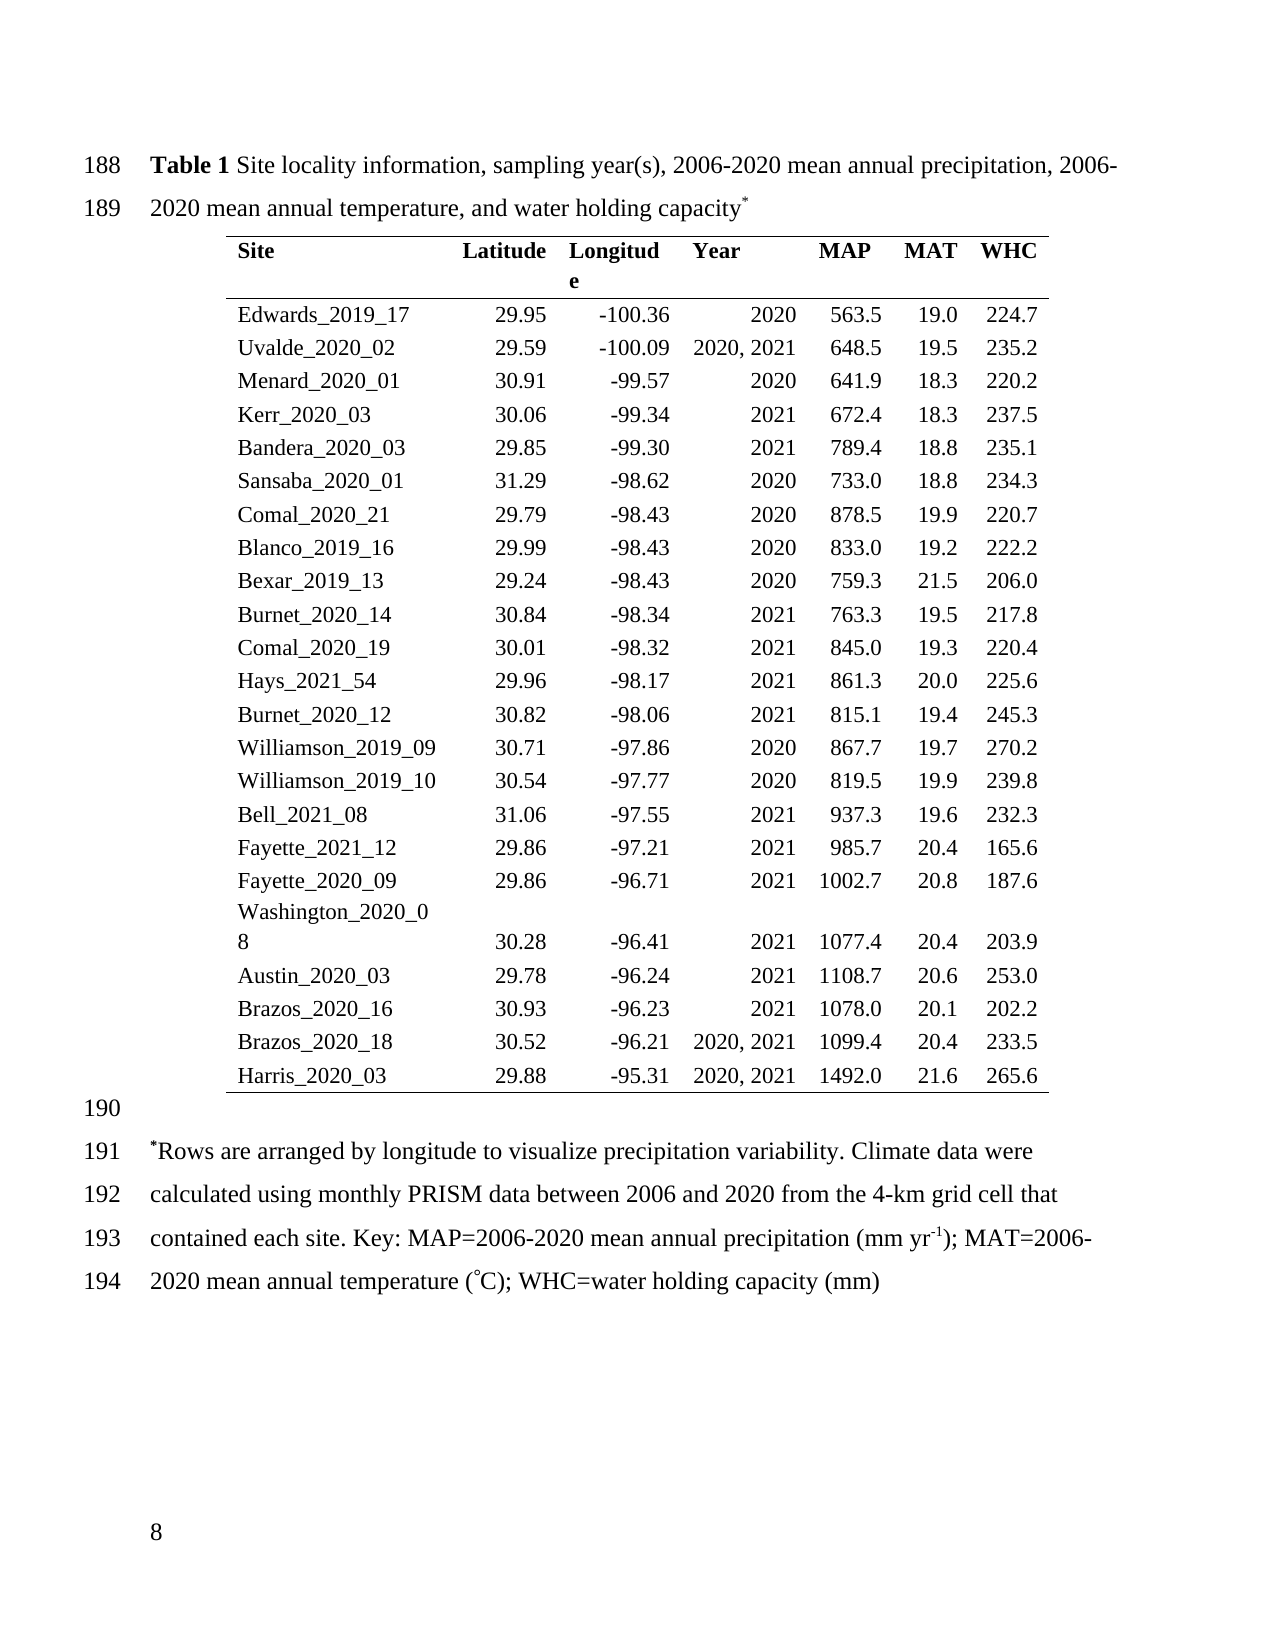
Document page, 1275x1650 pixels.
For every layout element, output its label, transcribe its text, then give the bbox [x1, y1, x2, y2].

table_cell 30.84 [451, 598, 558, 631]
table_cell 21.6 [893, 1059, 969, 1092]
table_cell -97.55 [558, 798, 681, 831]
table_cell Burnet_2020_12 [226, 698, 451, 731]
text Table 1 Site locality information, sampling year(s), 2006-2020 mean annual precipitation, 2006-2020 mean annual temperature, and water holding capacity* [150, 150, 1125, 222]
table_cell -97.21 [558, 831, 681, 865]
table_cell -98.34 [558, 598, 681, 631]
table_cell 19.4 [893, 698, 969, 731]
table_header MAP [808, 237, 893, 298]
table_cell -96.71 [558, 865, 681, 898]
table_cell 29.96 [451, 665, 558, 698]
table_cell 759.3 [808, 565, 893, 598]
table_cell -98.62 [558, 465, 681, 498]
table_cell 20.0 [893, 665, 969, 698]
table_cell 30.93 [451, 992, 558, 1026]
table_cell 235.2 [969, 331, 1049, 365]
table_cell 2020 [681, 765, 807, 798]
table_cell Sansaba_2020_01 [226, 465, 451, 498]
table_cell 29.95 [451, 299, 558, 331]
table_header Longitude [558, 237, 681, 298]
table_cell 20.8 [893, 865, 969, 898]
table_cell 30.71 [451, 731, 558, 765]
table_cell 265.6 [969, 1059, 1049, 1092]
table_cell 224.7 [969, 299, 1049, 331]
table_cell -96.24 [558, 959, 681, 992]
table_cell 563.5 [808, 299, 893, 331]
table_cell -96.41 [558, 898, 681, 959]
table_cell 19.7 [893, 731, 969, 765]
table_cell 18.3 [893, 365, 969, 398]
table_cell 235.1 [969, 431, 1049, 465]
table_cell 815.1 [808, 698, 893, 731]
table_cell Hays_2021_54 [226, 665, 451, 698]
table_cell 2020 [681, 531, 807, 565]
table_cell 31.06 [451, 798, 558, 831]
table_cell Bell_2021_08 [226, 798, 451, 831]
table_cell 937.3 [808, 798, 893, 831]
table_cell 2020, 2021 [681, 1026, 807, 1059]
table_cell -98.43 [558, 565, 681, 598]
table_cell 237.5 [969, 398, 1049, 431]
table_cell Uvalde_2020_02 [226, 331, 451, 365]
table_cell 2021 [681, 898, 807, 959]
table_cell 30.52 [451, 1026, 558, 1059]
table_cell Fayette_2020_09 [226, 865, 451, 898]
table_cell 165.6 [969, 831, 1049, 865]
table_cell 867.7 [808, 731, 893, 765]
table_cell 2021 [681, 631, 807, 665]
table_cell -98.17 [558, 665, 681, 698]
table_cell 789.4 [808, 431, 893, 465]
table_cell Harris_2020_03 [226, 1059, 451, 1092]
table_cell 819.5 [808, 765, 893, 798]
table_cell 2021 [681, 831, 807, 865]
table_cell Blanco_2019_16 [226, 531, 451, 565]
table_cell 1078.0 [808, 992, 893, 1026]
table_cell 1099.4 [808, 1026, 893, 1059]
table_cell 187.6 [969, 865, 1049, 898]
table_cell 2021 [681, 798, 807, 831]
table_cell -98.43 [558, 531, 681, 565]
table_cell 30.01 [451, 631, 558, 665]
table_cell 220.7 [969, 498, 1049, 531]
table_cell Austin_2020_03 [226, 959, 451, 992]
table_cell Brazos_2020_18 [226, 1026, 451, 1059]
table_cell 2021 [681, 598, 807, 631]
table_cell -98.06 [558, 698, 681, 731]
table_cell 763.3 [808, 598, 893, 631]
table_cell 2020 [681, 565, 807, 598]
table_cell 29.86 [451, 831, 558, 865]
table_cell 19.0 [893, 299, 969, 331]
table_cell 1108.7 [808, 959, 893, 992]
table_cell -96.21 [558, 1026, 681, 1059]
table_cell 19.6 [893, 798, 969, 831]
table_cell Washington_2020_08 [226, 898, 451, 959]
table_cell 2020, 2021 [681, 331, 807, 365]
table_cell 29.24 [451, 565, 558, 598]
table_cell 29.78 [451, 959, 558, 992]
table_cell 2020 [681, 465, 807, 498]
table_cell 220.4 [969, 631, 1049, 665]
table_cell 30.82 [451, 698, 558, 731]
table_cell Comal_2020_19 [226, 631, 451, 665]
table_header MAT [893, 237, 969, 298]
table_cell Kerr_2020_03 [226, 398, 451, 431]
table_cell 233.5 [969, 1026, 1049, 1059]
table_cell -100.09 [558, 331, 681, 365]
table_cell 30.54 [451, 765, 558, 798]
table_cell 2020, 2021 [681, 1059, 807, 1092]
table_cell 203.9 [969, 898, 1049, 959]
table_cell 2021 [681, 865, 807, 898]
table_cell -99.57 [558, 365, 681, 398]
table_header Latitude [451, 237, 558, 298]
table_cell 1002.7 [808, 865, 893, 898]
table_cell 253.0 [969, 959, 1049, 992]
table_cell -99.34 [558, 398, 681, 431]
table_cell 1077.4 [808, 898, 893, 959]
table_cell -98.32 [558, 631, 681, 665]
table_cell 2020 [681, 731, 807, 765]
table_header Year [681, 237, 807, 298]
table_cell 30.06 [451, 398, 558, 431]
table_cell 21.5 [893, 565, 969, 598]
table_cell -95.31 [558, 1059, 681, 1092]
table_cell -100.36 [558, 299, 681, 331]
table_cell 648.5 [808, 331, 893, 365]
table_cell 202.2 [969, 992, 1049, 1026]
table_cell 2021 [681, 698, 807, 731]
table_cell -99.30 [558, 431, 681, 465]
table_cell 861.3 [808, 665, 893, 698]
table_cell 29.99 [451, 531, 558, 565]
table_cell Edwards_2019_17 [226, 299, 451, 331]
table_cell 29.79 [451, 498, 558, 531]
table_cell 20.4 [893, 898, 969, 959]
table_cell 20.4 [893, 1026, 969, 1059]
table_cell 19.9 [893, 498, 969, 531]
table_cell Williamson_2019_10 [226, 765, 451, 798]
table_cell 19.2 [893, 531, 969, 565]
table_cell 18.3 [893, 398, 969, 431]
table_cell Fayette_2021_12 [226, 831, 451, 865]
table_cell 641.9 [808, 365, 893, 398]
table_cell 2020 [681, 299, 807, 331]
table_cell 19.9 [893, 765, 969, 798]
table_cell 672.4 [808, 398, 893, 431]
table_cell 1492.0 [808, 1059, 893, 1092]
table_cell Williamson_2019_09 [226, 731, 451, 765]
table_cell Menard_2020_01 [226, 365, 451, 398]
table_cell 2020 [681, 365, 807, 398]
table_cell 18.8 [893, 431, 969, 465]
table_cell 2021 [681, 992, 807, 1026]
table_cell 220.2 [969, 365, 1049, 398]
table_cell 20.4 [893, 831, 969, 865]
table_cell 878.5 [808, 498, 893, 531]
table_cell 2021 [681, 665, 807, 698]
table_header WHC [969, 237, 1049, 298]
table_header Site [226, 237, 451, 298]
table_cell 29.85 [451, 431, 558, 465]
table_cell Bandera_2020_03 [226, 431, 451, 465]
table_cell 19.5 [893, 331, 969, 365]
table_cell 222.2 [969, 531, 1049, 565]
table_cell 270.2 [969, 731, 1049, 765]
table_cell 2021 [681, 398, 807, 431]
table_cell 239.8 [969, 765, 1049, 798]
table_cell 985.7 [808, 831, 893, 865]
table_cell 2020 [681, 498, 807, 531]
table_cell 833.0 [808, 531, 893, 565]
table_cell 2021 [681, 959, 807, 992]
table_cell Brazos_2020_16 [226, 992, 451, 1026]
table_cell Burnet_2020_14 [226, 598, 451, 631]
table_cell -97.77 [558, 765, 681, 798]
text *Rows are arranged by longitude to visualize precipitation variability. Climate data were calculated using monthly PRISM data between 2006 and 2020 from the 4-km grid cell that contained each site. Key: MAP=2006-2020 mean annual precipitation (mm yr-1); MAT=2006-2020 mean annual temperature (C); WHC=water holding capacity (mm) [150, 1136, 1125, 1294]
table_cell 29.88 [451, 1059, 558, 1092]
table_cell 217.8 [969, 598, 1049, 631]
table_cell 30.28 [451, 898, 558, 959]
table_cell 29.86 [451, 865, 558, 898]
table_cell 206.0 [969, 565, 1049, 598]
table_cell 20.6 [893, 959, 969, 992]
table_cell 20.1 [893, 992, 969, 1026]
table_cell 845.0 [808, 631, 893, 665]
table_cell Comal_2020_21 [226, 498, 451, 531]
table_cell 245.3 [969, 698, 1049, 731]
table_cell 18.8 [893, 465, 969, 498]
table_cell -98.43 [558, 498, 681, 531]
table_cell 234.3 [969, 465, 1049, 498]
table_cell 31.29 [451, 465, 558, 498]
table_cell Bexar_2019_13 [226, 565, 451, 598]
table_cell 225.6 [969, 665, 1049, 698]
table_cell -96.23 [558, 992, 681, 1026]
table_cell -97.86 [558, 731, 681, 765]
table_cell 29.59 [451, 331, 558, 365]
table_cell 232.3 [969, 798, 1049, 831]
table_cell 30.91 [451, 365, 558, 398]
table_cell 2021 [681, 431, 807, 465]
table_cell 19.3 [893, 631, 969, 665]
table_cell 733.0 [808, 465, 893, 498]
table_cell 19.5 [893, 598, 969, 631]
